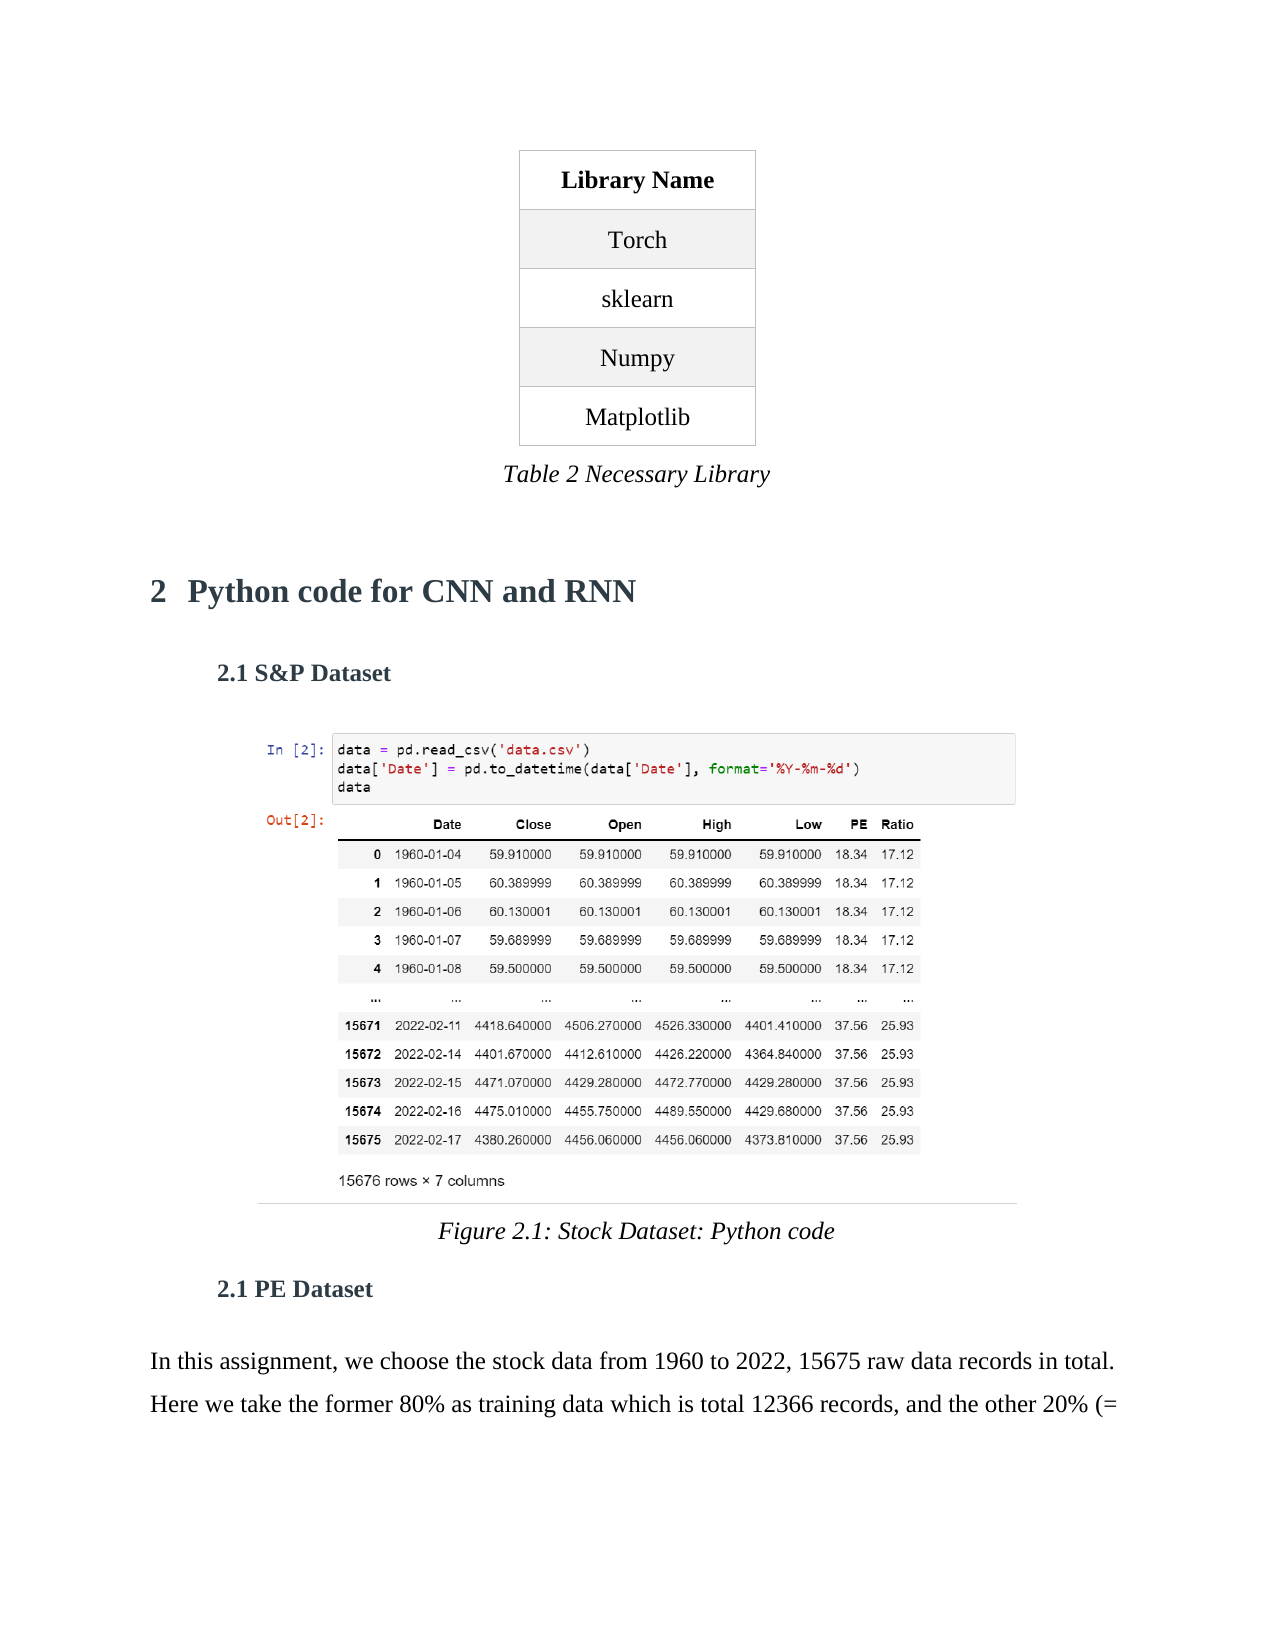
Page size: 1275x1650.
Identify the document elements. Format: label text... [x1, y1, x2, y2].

table_cell Numpy [520, 328, 755, 386]
table_header Library Name [520, 151, 755, 209]
picture [257, 730, 1018, 1204]
text Table 2 Necessary Library [150, 459, 1125, 488]
title Python code for CNN and RNN [150, 572, 1125, 610]
table_cell Torch [520, 210, 755, 268]
title 2.1 S&P Dataset [217, 658, 1125, 687]
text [150, 1346, 1125, 1418]
text Figure 2.1: Stock Dataset: Python code [150, 1216, 1125, 1244]
title 2.1 PE Dataset [217, 1274, 1125, 1302]
table_cell sklearn [520, 269, 755, 327]
table_cell Matplotlib [520, 387, 755, 445]
